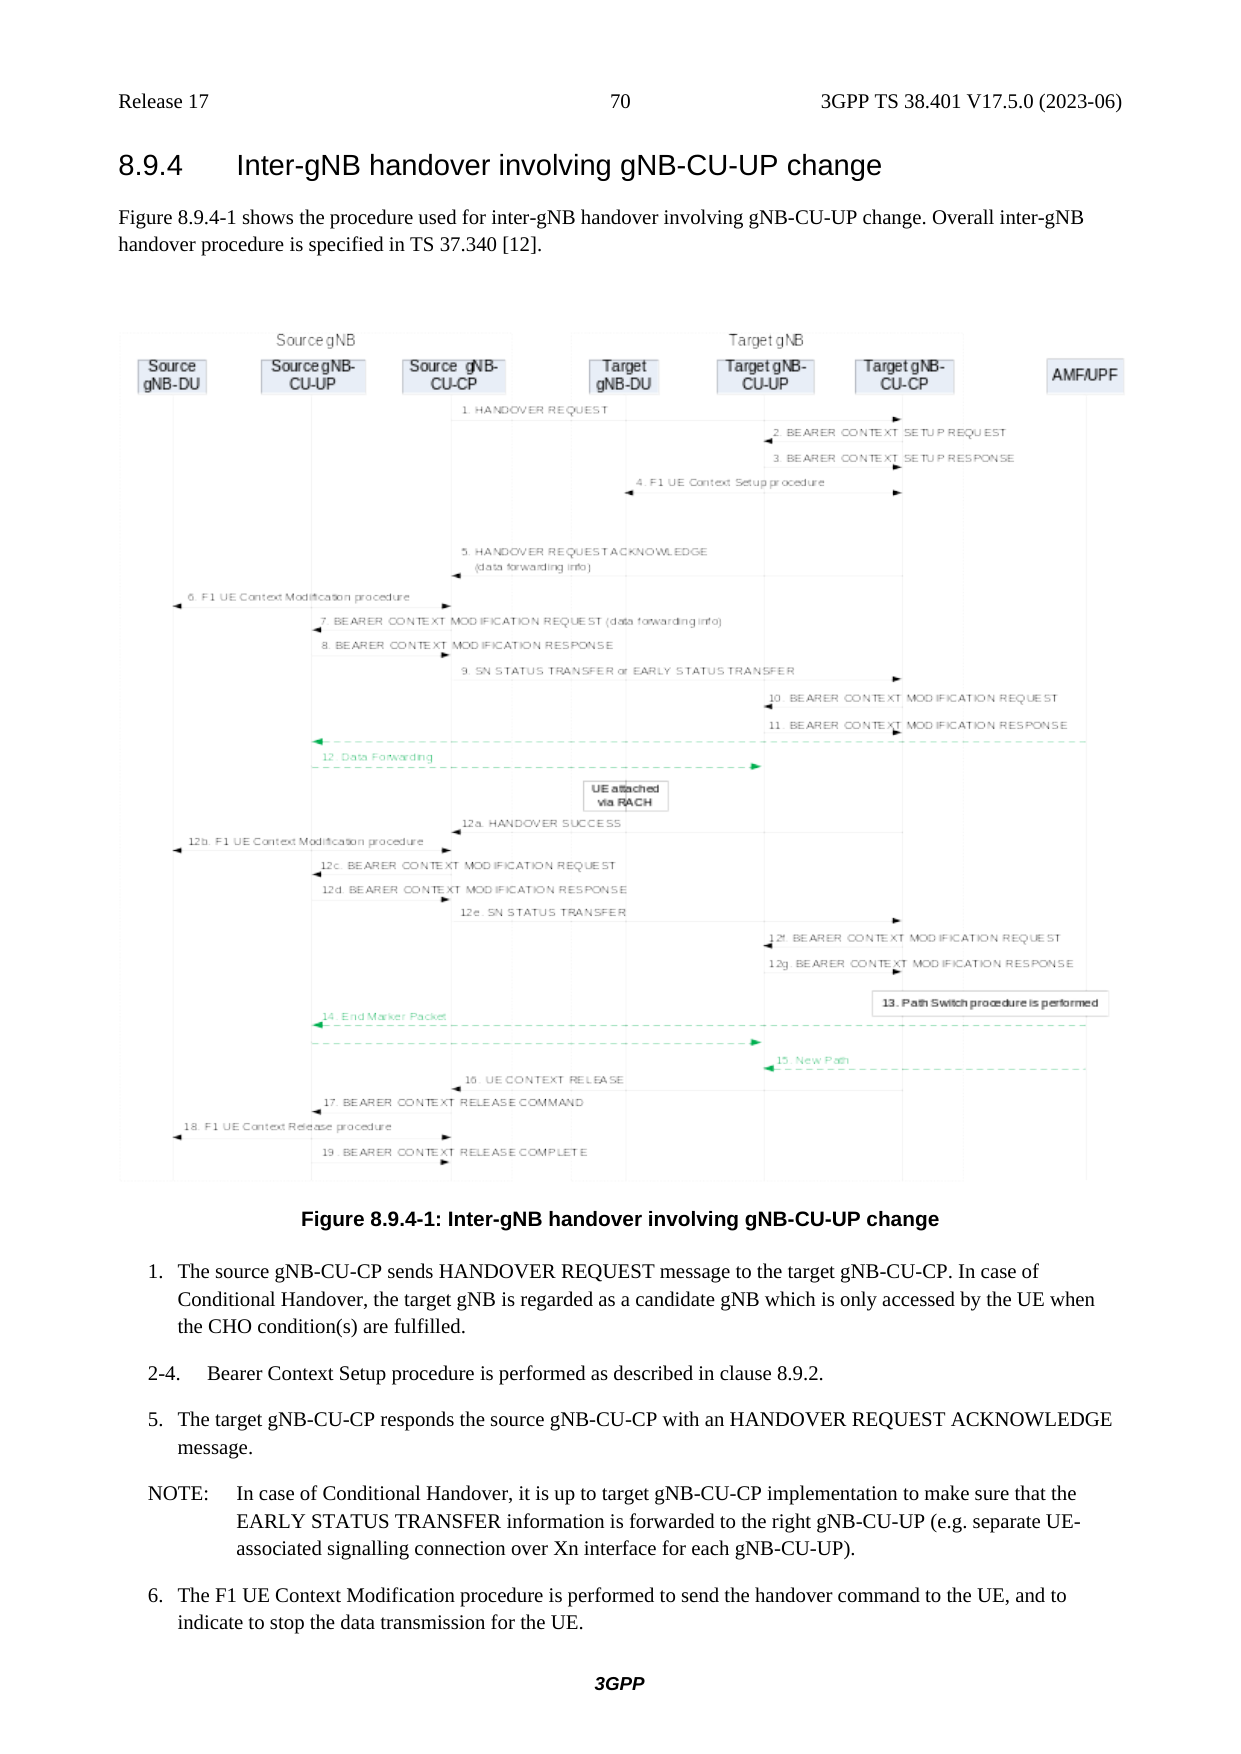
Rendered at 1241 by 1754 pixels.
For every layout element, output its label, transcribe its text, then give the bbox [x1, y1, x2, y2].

text 2-4. Bearer Context Setup procedure is performed as described in clause 8.9.2. [148, 1361, 1122, 1385]
text Figure 8.9.4-1 shows the procedure used for inter-gNB handover involving gNB-CU-UP change. Overall inter-gNB handover procedure is specified in TS 37.340 [12]. [118, 205, 1122, 256]
text Figure 8.9.4-1: Inter-gNB handover involving gNB-CU-UP change [118, 1207, 1122, 1231]
subtitle 8.9.4 Inter-gNB handover involving gNB-CU-UP change [118, 147, 1122, 181]
text 6. The F1 UE Context Modification procedure is performed to send the handover command to the UE, and to indicate to stop the data transmission for the UE. [148, 1583, 1122, 1634]
text 1. The source gNB-CU-CP sends HANDOVER REQUEST message to the target gNB-CU-CP. In case of Conditional Handover, the target gNB is regarded as a candidate gNB which is only accessed by the UE when the CHO condition(s) are fulfilled. [148, 1259, 1122, 1338]
text 5. The target gNB-CU-CP responds the source gNB-CU-CP with an HANDOVER REQUEST ACKNOWLEDGE message. [148, 1407, 1122, 1459]
text NOTE: In case of Conditional Handover, it is up to target gNB-CU-CP implementation to make sure that the EARLY STATUS TRANSFER information is forwarded to the right gNB-CU-UP (e.g. separate UE-associated signalling connection over Xn interface for each gNB-CU-UP). [148, 1481, 1122, 1560]
